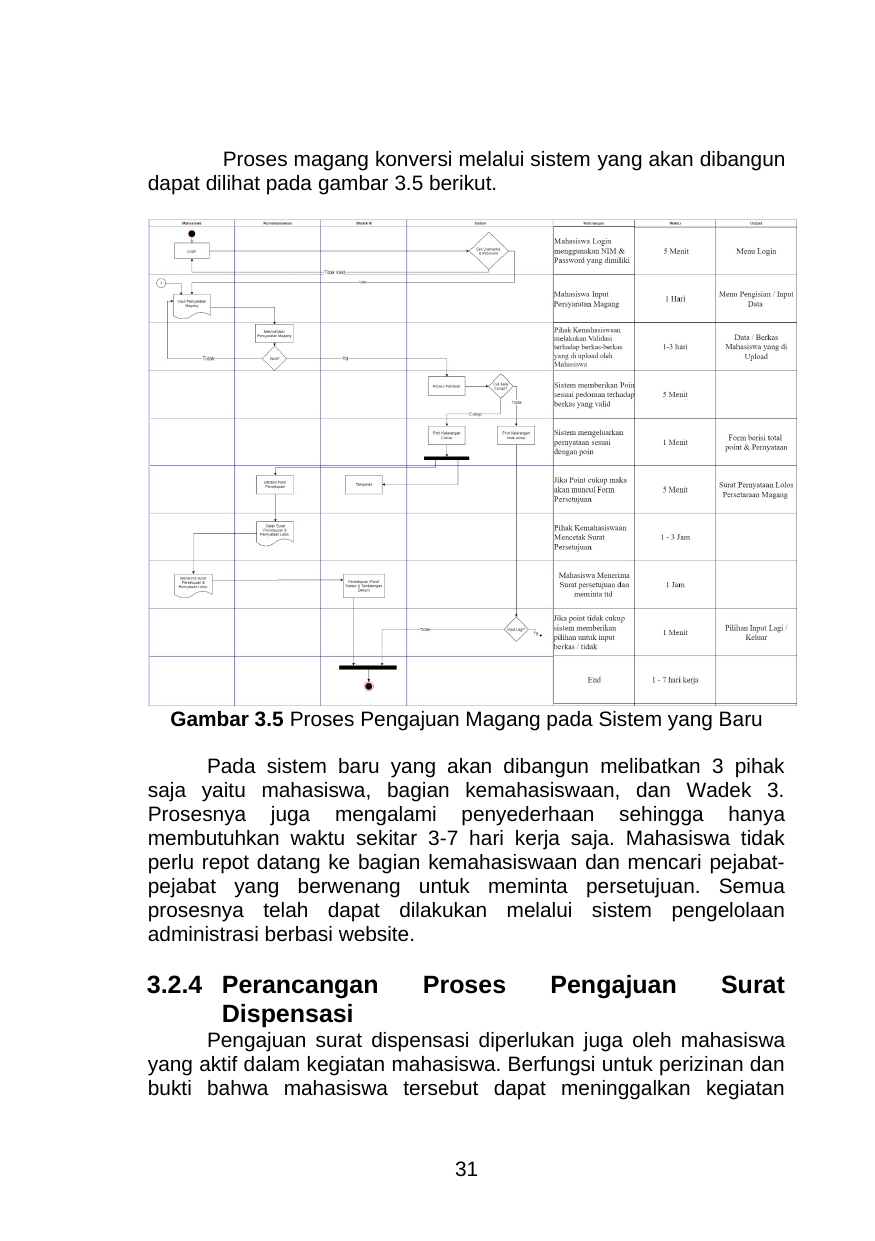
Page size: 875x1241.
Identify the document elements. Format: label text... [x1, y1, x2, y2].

list Perancangan Proses Pengajuan Surat Dispensasi [147, 970, 785, 1027]
text Pada sistem baru yang akan dibangun melibatkan 3 pihak saja yaitu mahasiswa, bagian kemahasiswaan, dan Wadek 3. Prosesnya juga mengalami penyederhaan sehingga hanya membutuhkan waktu sekitar 3-7 hari kerja saja. Mahasiswa tidak perlu repot datang ke bagian kemahasiswaan dan mencari pejabat-pejabat yang berwenang untuk meminta persetujuan. Semua prosesnya telah dapat dilakukan melalui sistem pengelolaan administrasi berbasi website. [148, 754, 785, 946]
text Proses magang konversi melalui sistem yang akan dibangun dapat dilihat pada gambar 3.5 berikut. [148, 147, 785, 195]
picture [147, 218, 798, 707]
text Gambar 3.5 Proses Pengajuan Magang pada Sistem yang Baru [148, 707, 785, 730]
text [148, 1027, 785, 1099]
